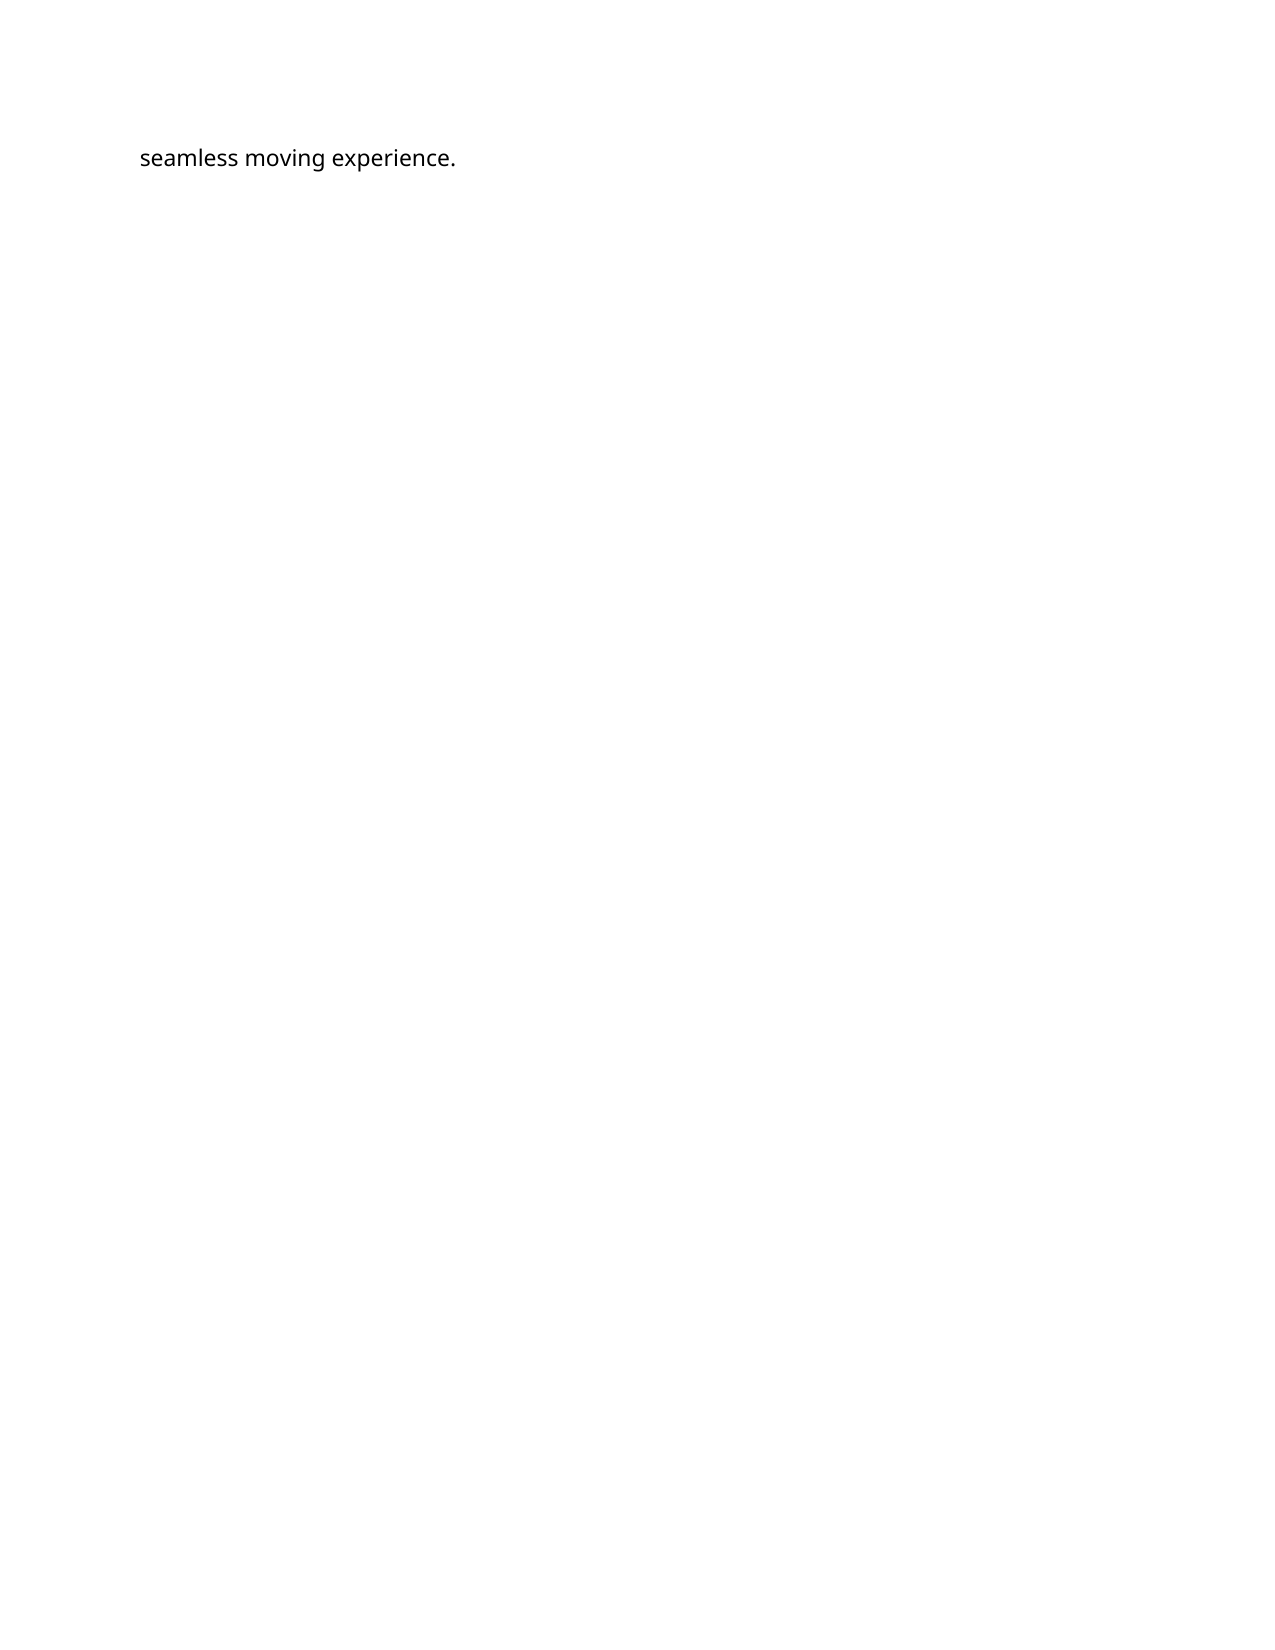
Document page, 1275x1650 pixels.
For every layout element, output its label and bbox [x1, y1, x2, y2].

text [139, 142, 1121, 173]
